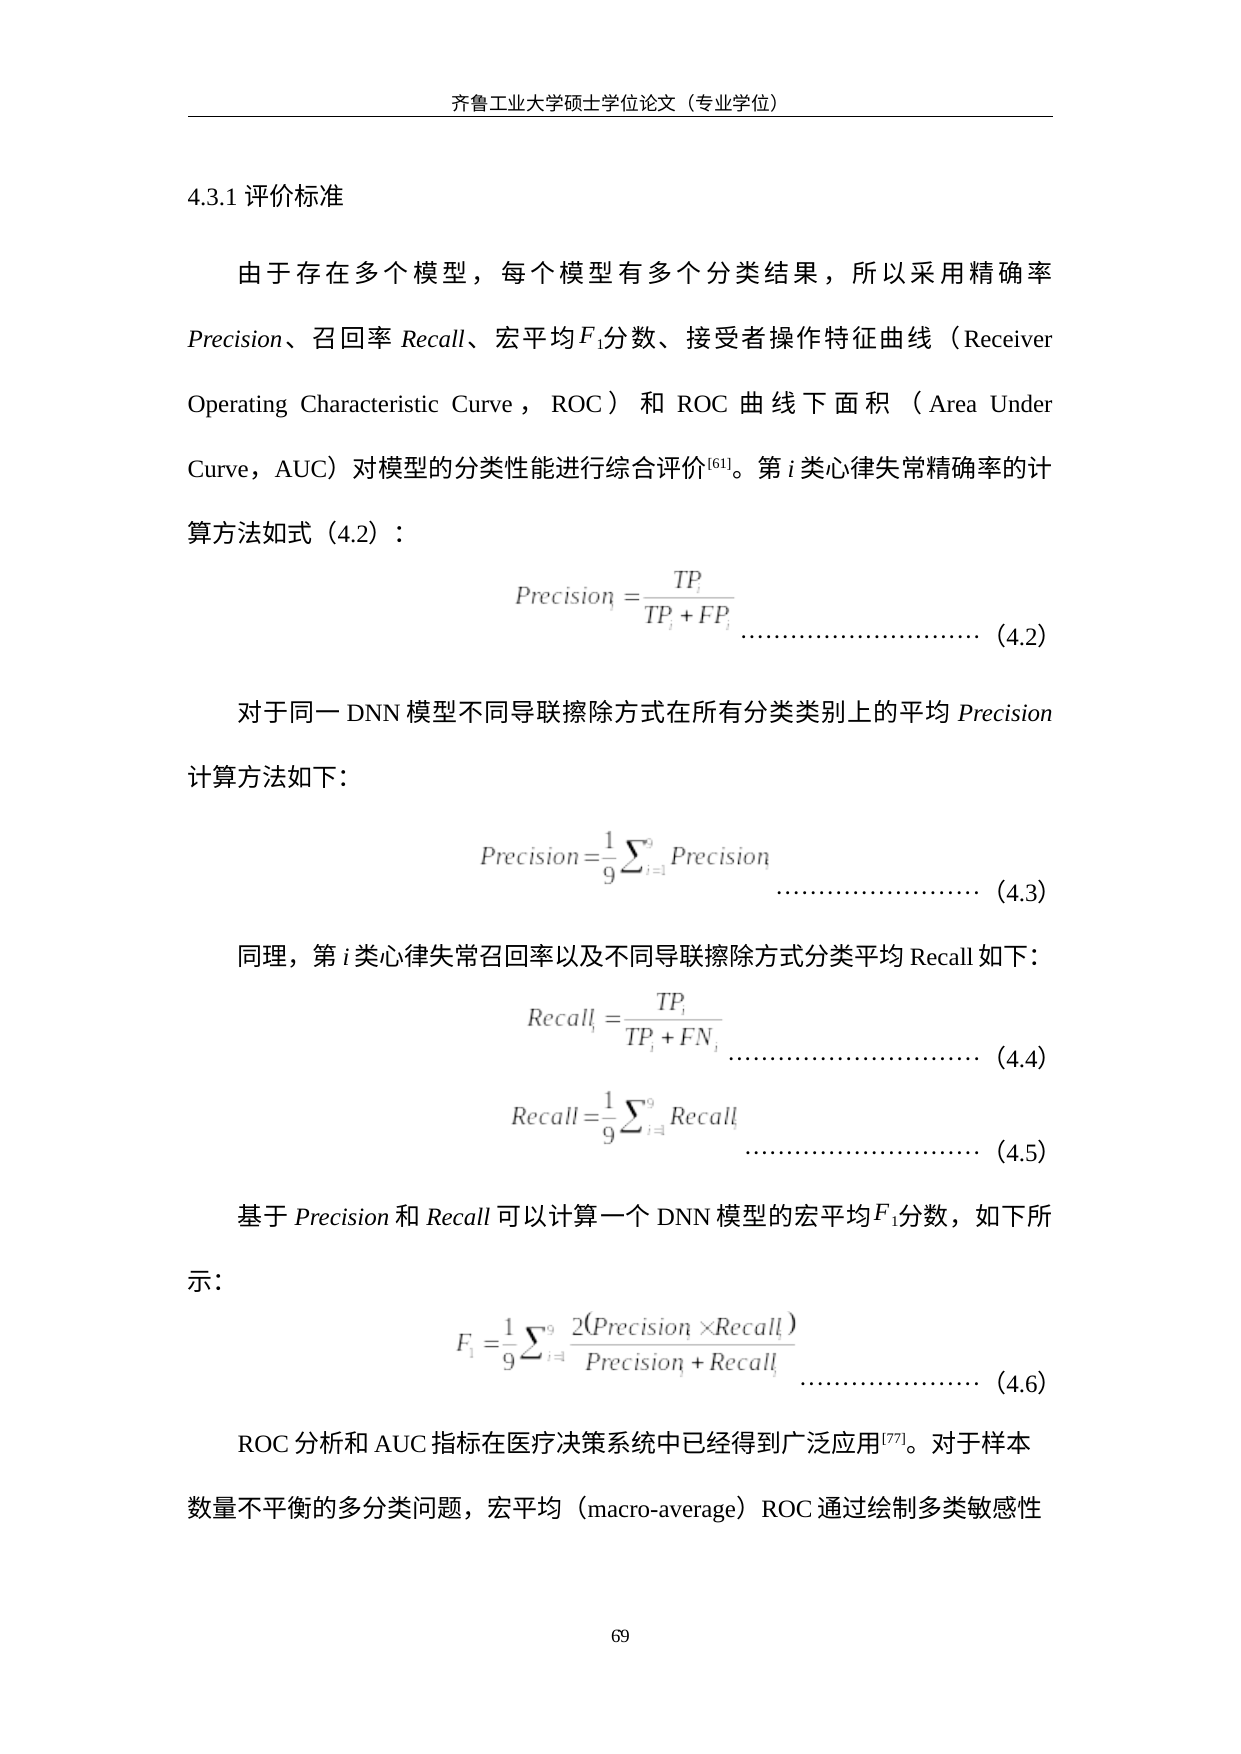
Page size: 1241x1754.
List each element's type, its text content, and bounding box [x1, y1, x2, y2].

text （4.2） [187, 564, 1053, 662]
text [187, 1409, 1053, 1539]
text （4.5） [187, 1084, 1053, 1182]
text （4.6） [187, 1312, 1053, 1409]
text 由于存在多个模型，每个模型有多个分类结果，所以采用精确率Precision、召回率Recall、宏平均分数、接受者操作特征曲线（Receiver Operating Characteristic Curve，ROC）和ROC曲线下面积（Area Under Curve，AUC）对模型的分类性能进行综合评价[61]。第i类心律失常精确率的计算方法如式（4.2）： [187, 239, 1053, 564]
text 同理，第i类心律失常召回率以及不同导联擦除方式分类平均Recall如下： [187, 922, 1053, 987]
text （4.3） [187, 824, 1053, 922]
text 对于同一DNN模型不同导联擦除方式在所有分类类别上的平均Precision计算方法如下： [187, 678, 1053, 808]
text 4.3.1 评价标准 [187, 162, 1053, 227]
text 基于Precision和Recall可以计算一个DNN模型的宏平均分数，如下所示： [187, 1182, 1053, 1312]
text （4.4） [187, 987, 1053, 1084]
